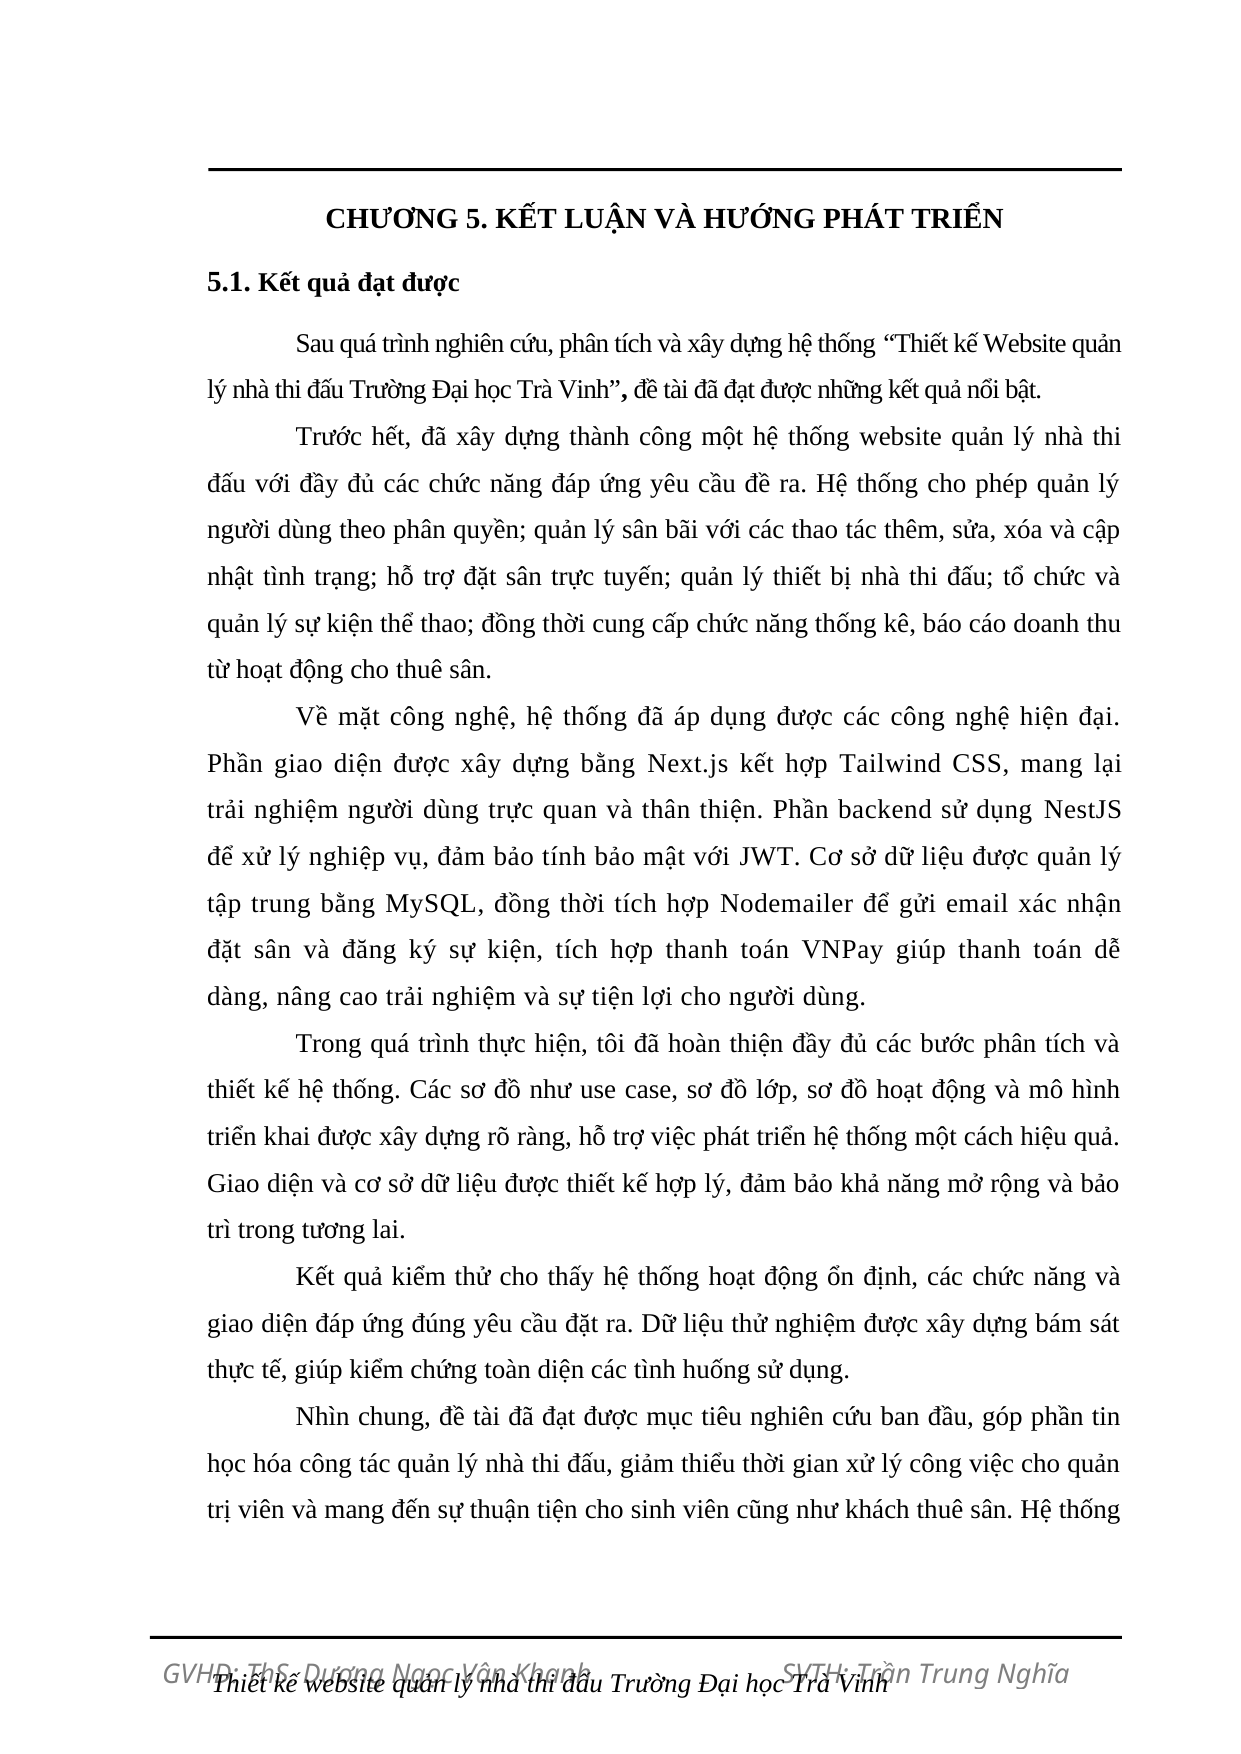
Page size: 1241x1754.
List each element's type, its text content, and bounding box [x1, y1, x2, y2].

text Trong quá trình thực hiện, tôi đã hoàn thiện đầy đủ các bước phân tích và thiết kế hệ thống. Các sơ đồ như use case, sơ đồ lớp, sơ đồ hoạt động và mô hình triển khai được xây dựng rõ ràng, hỗ trợ việc phát triển hệ thống một cách hiệu quả. Giao diện và cơ sở dữ liệu được thiết kế hợp lý, đảm bảo khả năng mở rộng và bảo trì trong tương lai. [207, 1027, 1122, 1244]
text Trước hết, đã xây dựng thành công một hệ thống website quản lý nhà thi đấu với đầy đủ các chức năng đáp ứng yêu cầu đề ra. Hệ thống cho phép quản lý người dùng theo phân quyền; quản lý sân bãi với các thao tác thêm, sửa, xóa và cập nhật tình trạng; hỗ trợ đặt sân trực tuyến; quản lý thiết bị nhà thi đấu; tổ chức và quản lý sự kiện thể thao; đồng thời cung cấp chức năng thống kê, báo cáo doanh thu từ hoạt động cho thuê sân. [207, 420, 1122, 684]
text Kết quả kiểm thử cho thấy hệ thống hoạt động ổn định, các chức năng và giao diện đáp ứng đúng yêu cầu đặt ra. Dữ liệu thử nghiệm được xây dựng bám sát thực tế, giúp kiểm chứng toàn diện các tình huống sử dụng. [207, 1260, 1122, 1384]
subtitle KẾT LUẬN VÀ HƯỚNG PHÁT TRIỂN [207, 160, 1122, 235]
text Về mặt công nghệ, hệ thống đã áp dụng được các công nghệ hiện đại. Phần giao diện được xây dựng bằng Next.js kết hợp Tailwind CSS, mang lại trải nghiệm người dùng trực quan và thân thiện. Phần backend sử dụng NestJS để xử lý nghiệp vụ, đảm bảo tính bảo mật với JWT. Cơ sở dữ liệu được quản lý tập trung bằng MySQL, đồng thời tích hợp Nodemailer để gửi email xác nhận đặt sân và đăng ký sự kiện, tích hợp thanh toán VNPay giúp thanh toán dễ dàng, nâng cao trải nghiệm và sự tiện lợi cho người dùng. [207, 700, 1122, 1011]
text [207, 1400, 1122, 1524]
text Sau quá trình nghiên cứu, phân tích và xây dựng hệ thống “Thiết kế Website quản lý nhà thi đấu Trường Đại học Trà Vinh”, đề tài đã đạt được những kết quả nổi bật. [207, 327, 1122, 404]
subtitle Kết quả đạt được [207, 264, 1122, 297]
